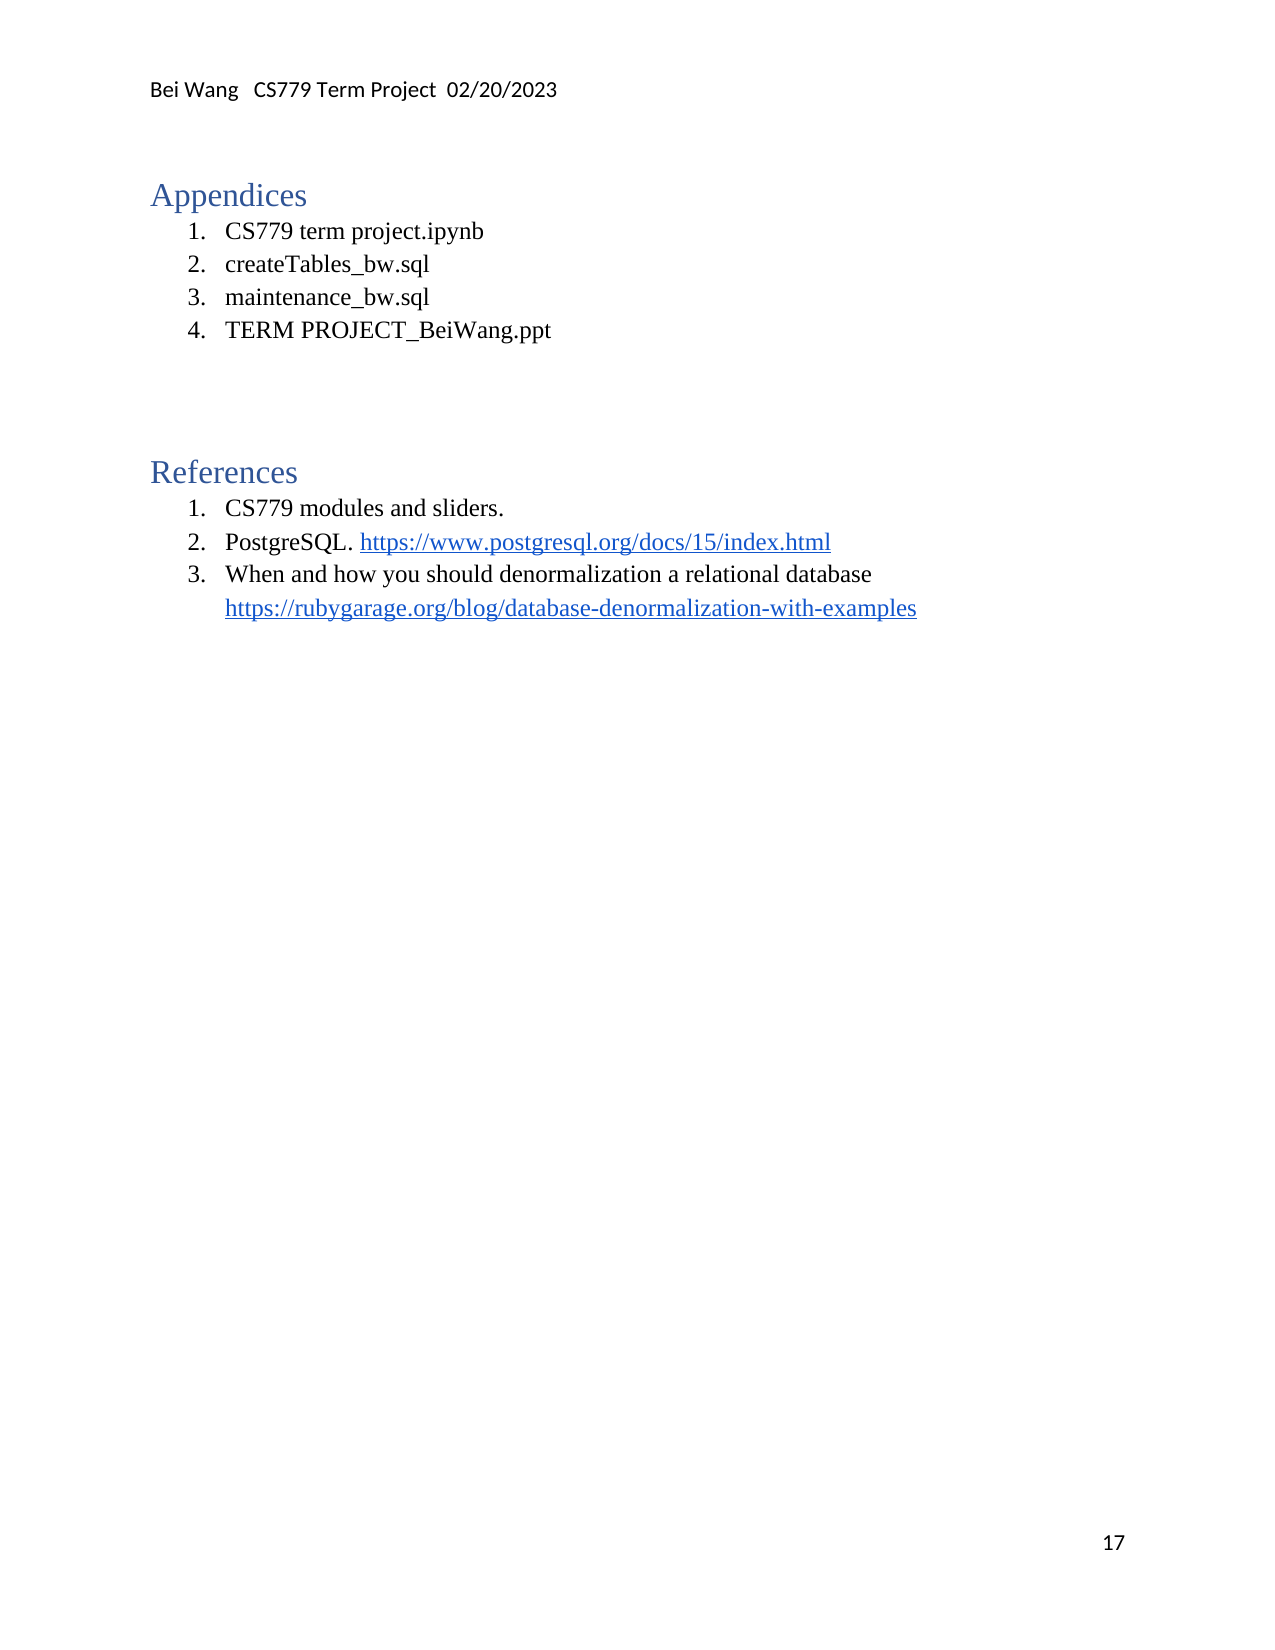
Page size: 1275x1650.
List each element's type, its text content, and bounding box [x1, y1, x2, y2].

list CS779 modules and sliders. [187, 493, 1125, 522]
list PostgreSQL. https://www.postgresql.org/docs/15/index.html [187, 527, 1125, 555]
list TERM PROJECT_BeiWang.ppt [187, 315, 1125, 344]
list CS779 term project.ipynb [187, 216, 1125, 245]
list maintenance_bw.sql [187, 282, 1125, 311]
list createTables_bw.sql [187, 249, 1125, 278]
subtitle References [150, 452, 1125, 491]
subtitle Appendices [150, 175, 1125, 213]
list When and how you should denormalization a relational database https://rubygarage.org/blog/database-denormalization-with-examples [187, 559, 1125, 621]
